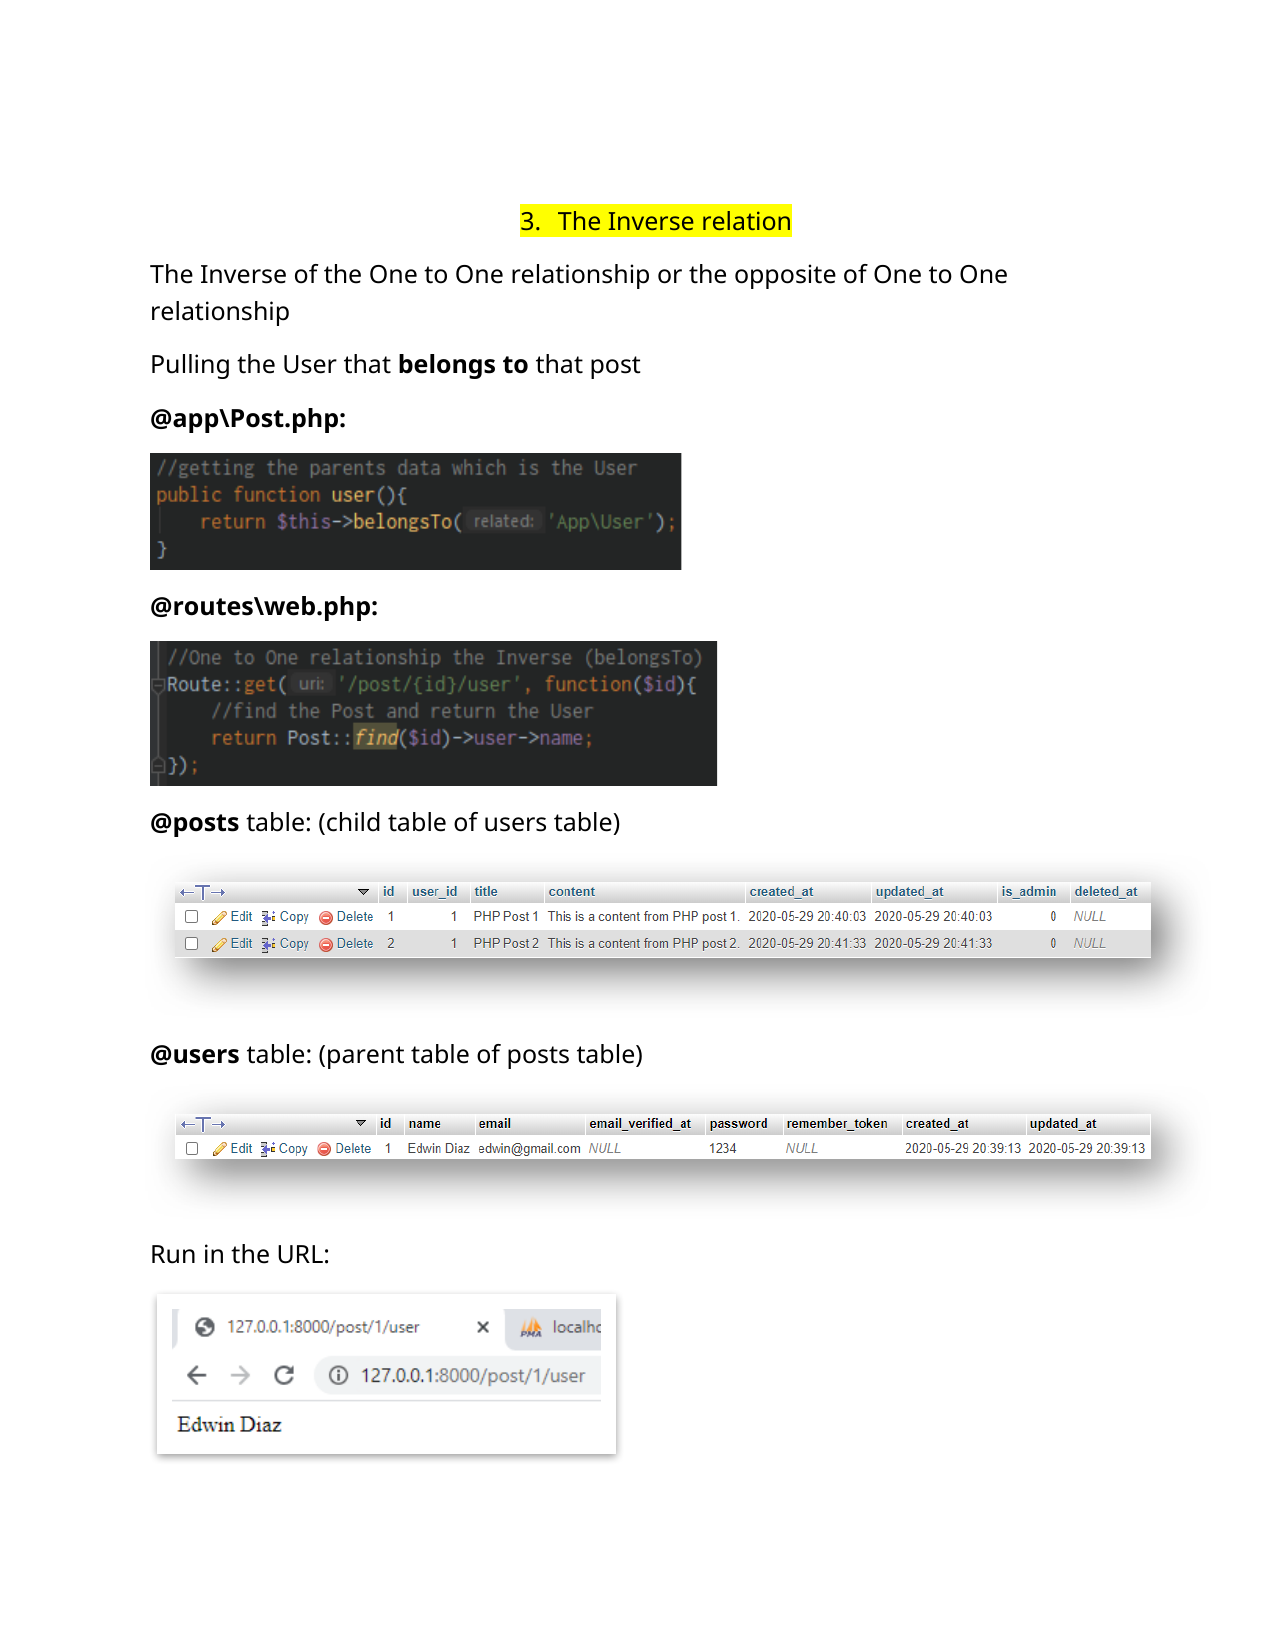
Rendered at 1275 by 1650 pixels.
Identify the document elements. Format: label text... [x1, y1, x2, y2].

text The Inverse of the One to One relationship or the opposite of One to One relationship [150, 257, 1125, 328]
picture [150, 453, 682, 570]
list The Inverse relation [187, 203, 1125, 237]
picture [172, 1309, 601, 1439]
text @app\Post.php: [150, 401, 1125, 434]
picture [175, 882, 1151, 958]
picture [150, 641, 718, 786]
text Run in the URL: [150, 1237, 1125, 1271]
text @posts table: (child table of users table) [150, 804, 1125, 838]
text Pulling the User that belongs to that post [150, 347, 1125, 381]
text @users table: (parent table of posts table) [150, 1036, 1125, 1070]
picture [175, 1114, 1151, 1159]
text @routes\web.php: [150, 588, 1125, 622]
